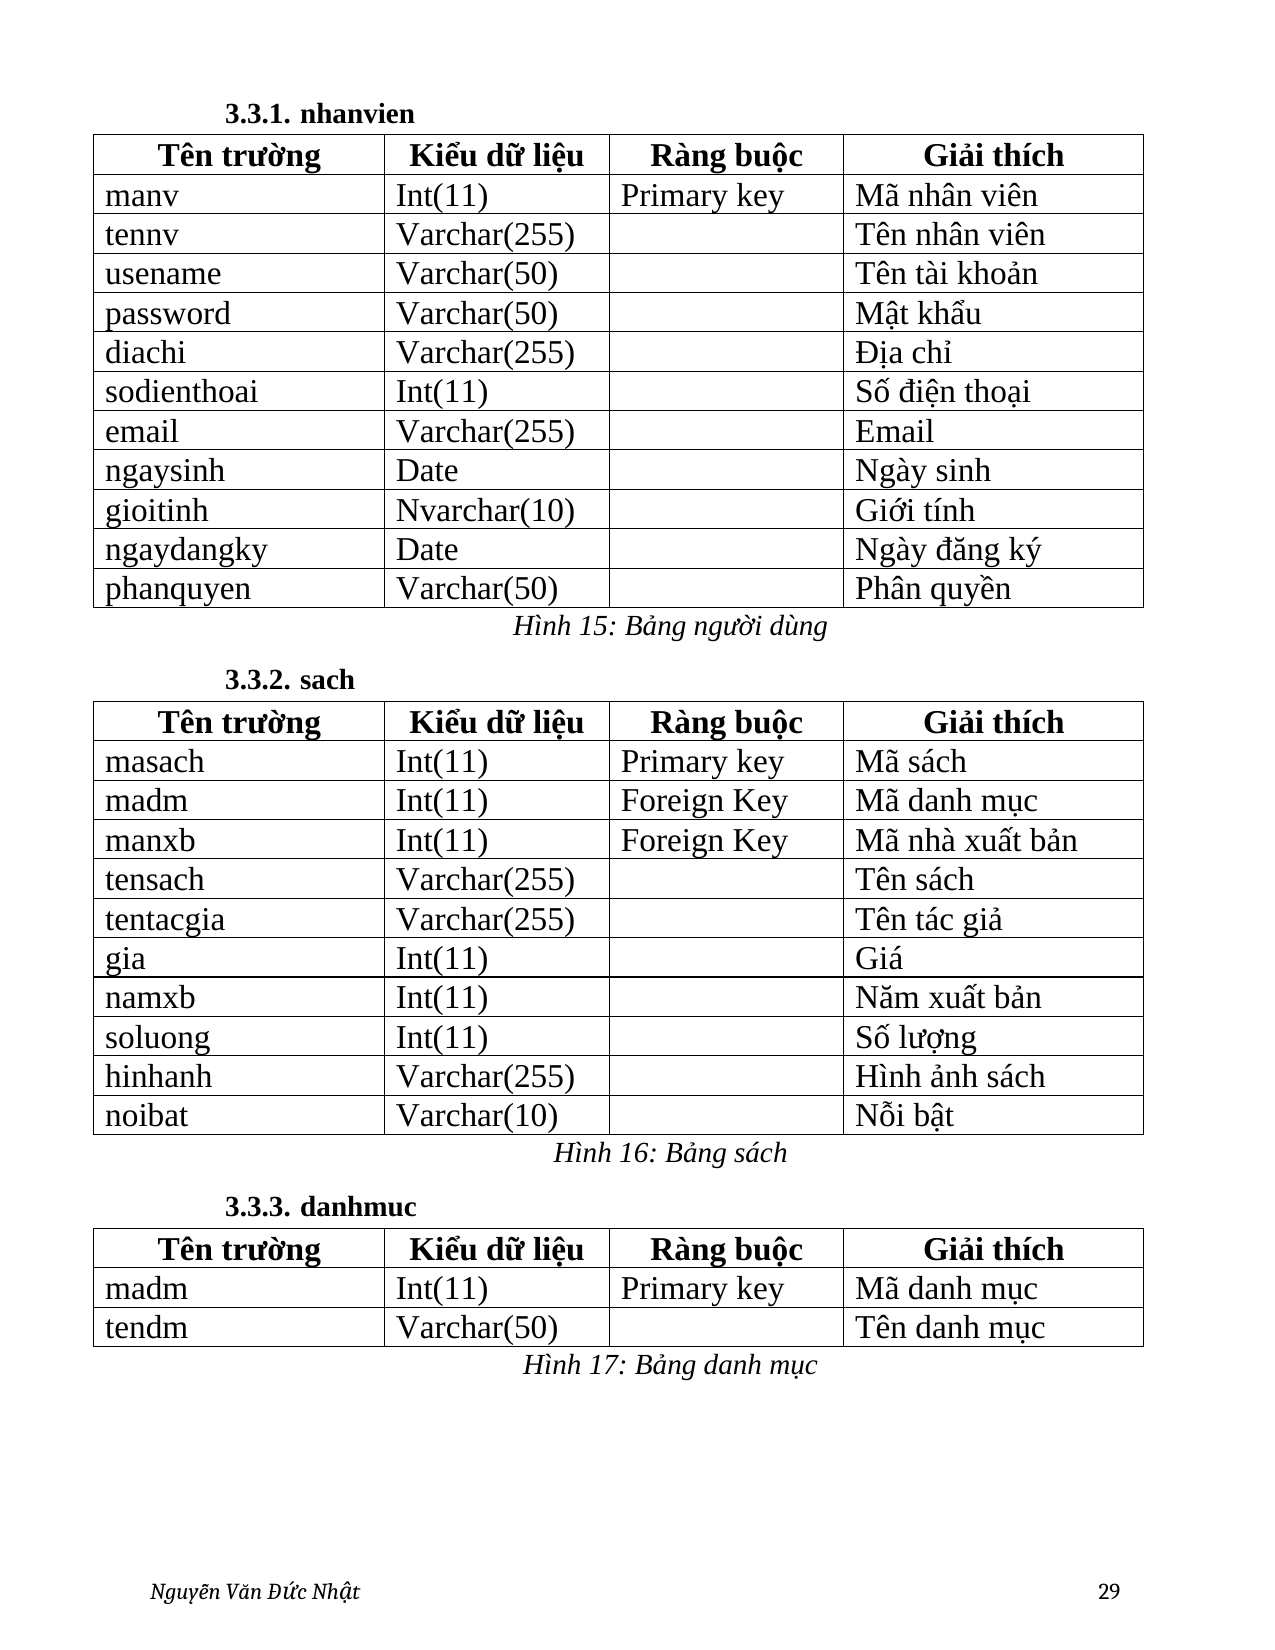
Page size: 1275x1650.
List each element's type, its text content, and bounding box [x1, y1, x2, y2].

table_cell tendm [94, 1308, 384, 1346]
table_cell Varchar(50) [385, 254, 609, 292]
table_cell namxb [94, 978, 384, 1016]
table_cell gia [94, 938, 384, 976]
table_cell Varchar(50) [385, 569, 609, 607]
table_cell [610, 1308, 843, 1346]
table_cell Mã danh mục [844, 781, 1143, 819]
table_cell Tên nhân viên [844, 214, 1143, 252]
table_cell Địa chỉ [844, 332, 1143, 371]
table_cell [610, 859, 843, 898]
table_cell usename [94, 254, 384, 292]
table_cell madm [94, 781, 384, 819]
table_cell Int(11) [385, 1017, 609, 1055]
table_cell [610, 254, 843, 292]
table_cell noibat [94, 1096, 384, 1134]
table_cell Hình ảnh sách [844, 1056, 1143, 1094]
table_cell email [94, 411, 384, 449]
table_header Kiểu dữ liệu [385, 135, 609, 174]
table_header Ràng buộc [610, 135, 843, 174]
table_header Giải thích [844, 135, 1143, 174]
table_cell [610, 1056, 843, 1094]
table_cell Nỗi bật [844, 1096, 1143, 1134]
table_cell Foreign Key [610, 781, 843, 819]
table_cell [610, 293, 843, 331]
table_cell tennv [94, 214, 384, 252]
table_cell Int(11) [385, 978, 609, 1016]
table_cell Primary key [610, 1268, 843, 1307]
table_cell sodienthoai [94, 372, 384, 410]
table_cell [610, 450, 843, 489]
table_cell Mã nhân viên [844, 175, 1143, 213]
table_cell Mật khẩu [844, 293, 1143, 331]
table_cell Varchar(10) [385, 1096, 609, 1134]
table_header Tên trường [94, 135, 384, 174]
subtitle danhmuc [150, 1189, 1191, 1223]
table_cell Foreign Key [610, 820, 843, 858]
table_cell Varchar(255) [385, 899, 609, 937]
table_cell Tên tác giả [844, 899, 1143, 937]
table_cell Int(11) [385, 175, 609, 213]
table_cell Ngày đăng ký [844, 529, 1143, 567]
table_cell ngaysinh [94, 450, 384, 489]
table_cell Tên sách [844, 859, 1143, 898]
table_cell manxb [94, 820, 384, 858]
table_cell Nvarchar(10) [385, 490, 609, 528]
table_cell tensach [94, 859, 384, 898]
table_cell [610, 214, 843, 252]
table_cell gioitinh [94, 490, 384, 528]
table_cell [610, 1096, 843, 1134]
table_header Kiểu dữ liệu [385, 1229, 609, 1267]
text Hình 16: Bảng sách [150, 1135, 1191, 1168]
table_cell Varchar(50) [385, 1308, 609, 1346]
table_cell Primary key [610, 175, 843, 213]
table_header Giải thích [844, 1229, 1143, 1267]
table_cell Date [385, 450, 609, 489]
table_cell Năm xuất bản [844, 978, 1143, 1016]
table_cell hinhanh [94, 1056, 384, 1094]
table_cell Phân quyền [844, 569, 1143, 607]
table_cell [610, 1017, 843, 1055]
table_cell manv [94, 175, 384, 213]
table_cell Ngày sinh [844, 450, 1143, 489]
table_cell Email [844, 411, 1143, 449]
table_cell Int(11) [385, 781, 609, 819]
table_cell Int(11) [385, 741, 609, 779]
table_cell [610, 529, 843, 567]
text Hình 15: Bảng người dùng [150, 608, 1191, 641]
subtitle sach [150, 662, 1191, 696]
table_header Giải thích [844, 702, 1143, 740]
table_header Ràng buộc [610, 1229, 843, 1267]
table_cell soluong [94, 1017, 384, 1055]
table_cell Int(11) [385, 938, 609, 976]
table_cell Int(11) [385, 820, 609, 858]
table_cell Mã nhà xuất bản [844, 820, 1143, 858]
table_cell Số điện thoại [844, 372, 1143, 410]
text Hình 17: Bảng danh mục [150, 1347, 1191, 1381]
table_header Ràng buộc [610, 702, 843, 740]
table_cell phanquyen [94, 569, 384, 607]
table_cell [610, 978, 843, 1016]
table_cell masach [94, 741, 384, 779]
table_cell Primary key [610, 741, 843, 779]
table_cell [610, 332, 843, 371]
table_cell password [94, 293, 384, 331]
table_cell Mã sách [844, 741, 1143, 779]
table_header Tên trường [94, 702, 384, 740]
subtitle nhanvien [150, 96, 1191, 129]
table_cell [610, 490, 843, 528]
table_cell Varchar(255) [385, 332, 609, 371]
table_header Tên trường [94, 1229, 384, 1267]
table_cell diachi [94, 332, 384, 371]
table_cell [610, 899, 843, 937]
table_cell Int(11) [385, 372, 609, 410]
table_cell Date [385, 529, 609, 567]
table_cell Varchar(255) [385, 214, 609, 252]
table_cell Số lượng [844, 1017, 1143, 1055]
table_cell [610, 411, 843, 449]
table_cell tentacgia [94, 899, 384, 937]
table_header Kiểu dữ liệu [385, 702, 609, 740]
table_cell [610, 372, 843, 410]
table_cell ngaydangky [94, 529, 384, 567]
table_cell Mã danh mục [844, 1268, 1143, 1307]
table_cell Varchar(50) [385, 293, 609, 331]
table_cell Varchar(255) [385, 411, 609, 449]
table_cell [610, 569, 843, 607]
table_cell Tên danh mục [844, 1308, 1143, 1346]
table_cell Int(11) [385, 1268, 609, 1307]
table_cell Varchar(255) [385, 859, 609, 898]
table_cell Giới tính [844, 490, 1143, 528]
table_cell Tên tài khoản [844, 254, 1143, 292]
table_cell [610, 938, 843, 976]
table_cell Giá [844, 938, 1143, 976]
table_cell Varchar(255) [385, 1056, 609, 1094]
table_cell madm [94, 1268, 384, 1307]
